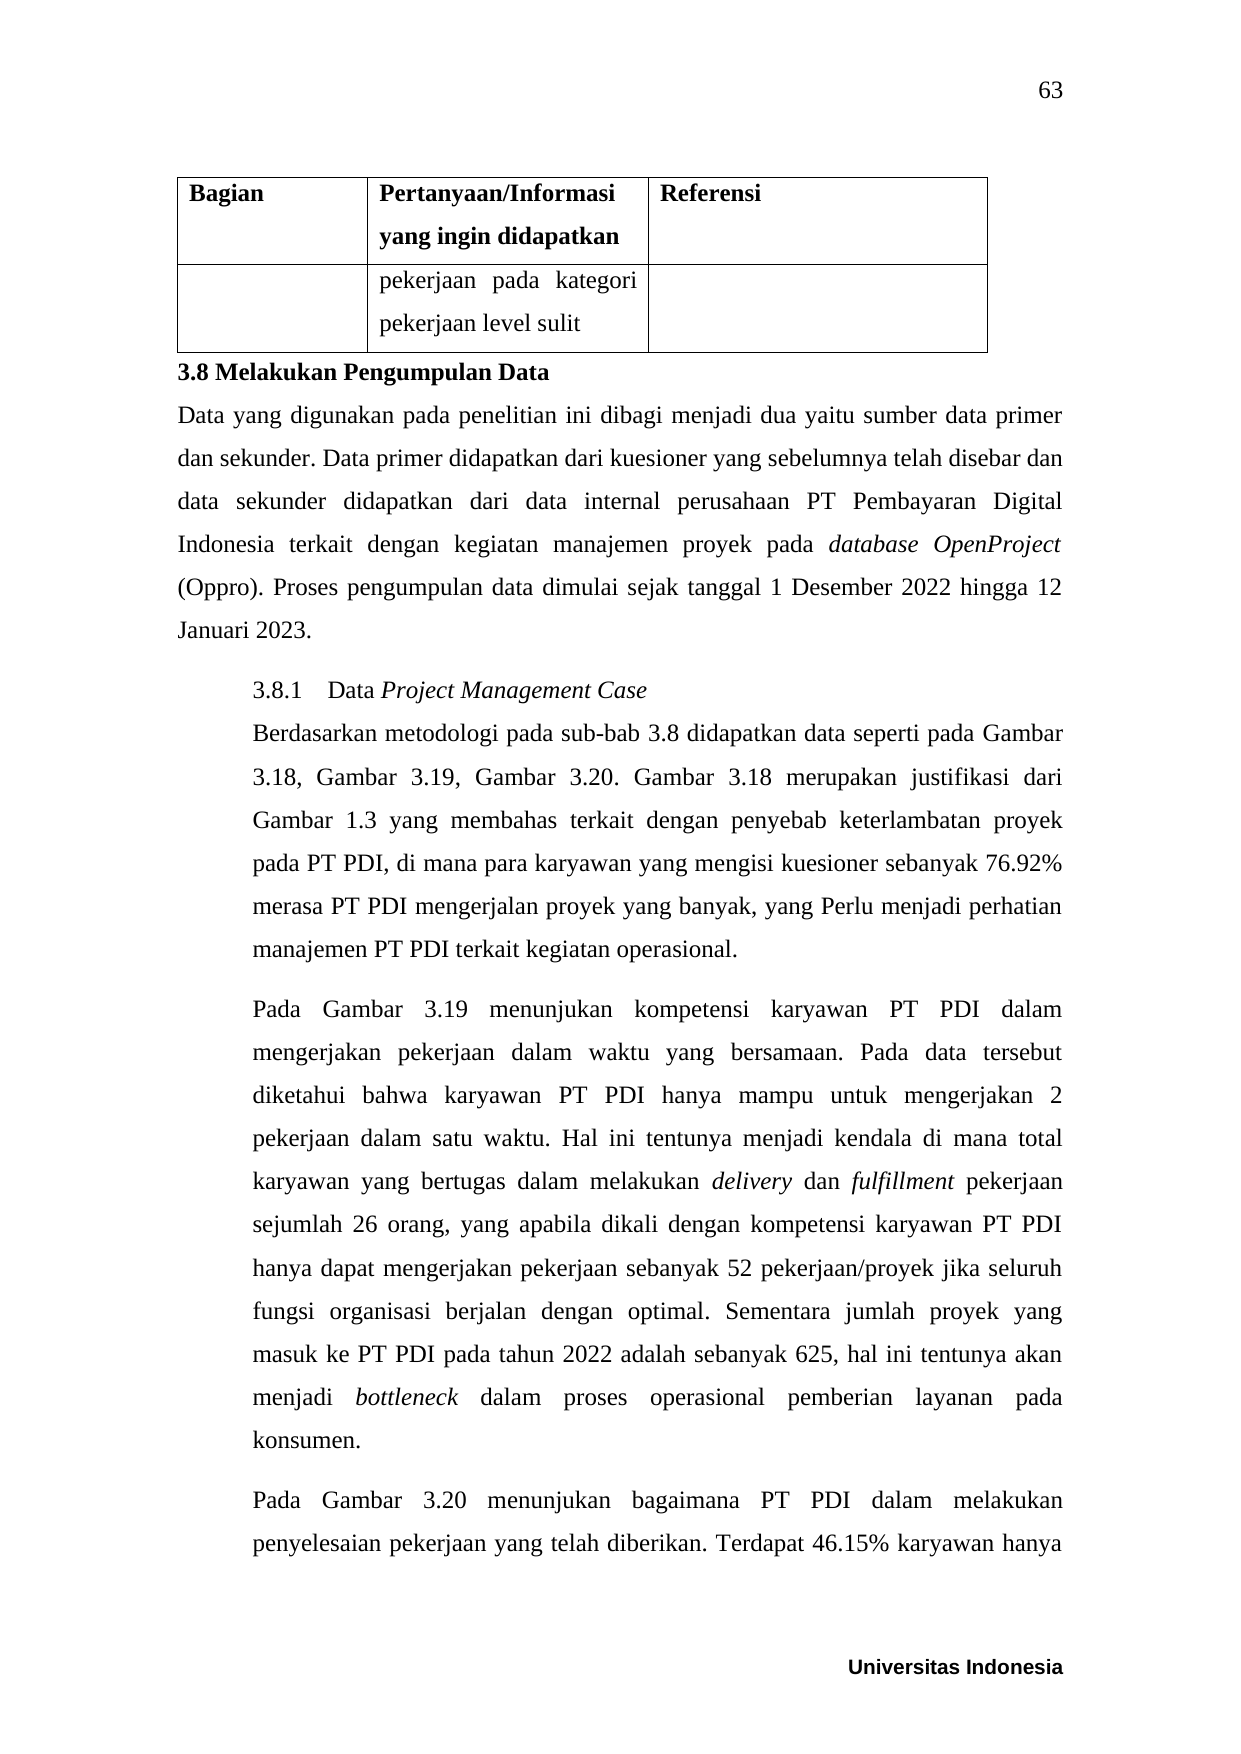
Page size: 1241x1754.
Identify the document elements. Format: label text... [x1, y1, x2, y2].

table_header Pertanyaan/Informasi yang ingin didapatkan [368, 178, 648, 264]
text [252, 1485, 1063, 1557]
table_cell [368, 265, 648, 352]
text Data yang digunakan pada penelitian ini dibagi menjadi dua yaitu sumber data primer dan sekunder. Data primer didapatkan dari kuesioner yang sebelumnya telah disebar dan data sekunder didapatkan dari data internal perusahaan PT Pembayaran Digital Indonesia terkait dengan kegiatan manajemen proyek pada database OpenProject (Oppro). Proses pengumpulan data dimulai sejak tanggal 1 Desember 2022 hingga 12 Januari 2023. [177, 400, 1063, 644]
subtitle Data Project Management Case [252, 675, 1063, 704]
table_header Bagian [178, 178, 367, 264]
table_header Referensi [649, 178, 987, 264]
subtitle Melakukan Pengumpulan Data [177, 357, 1063, 386]
